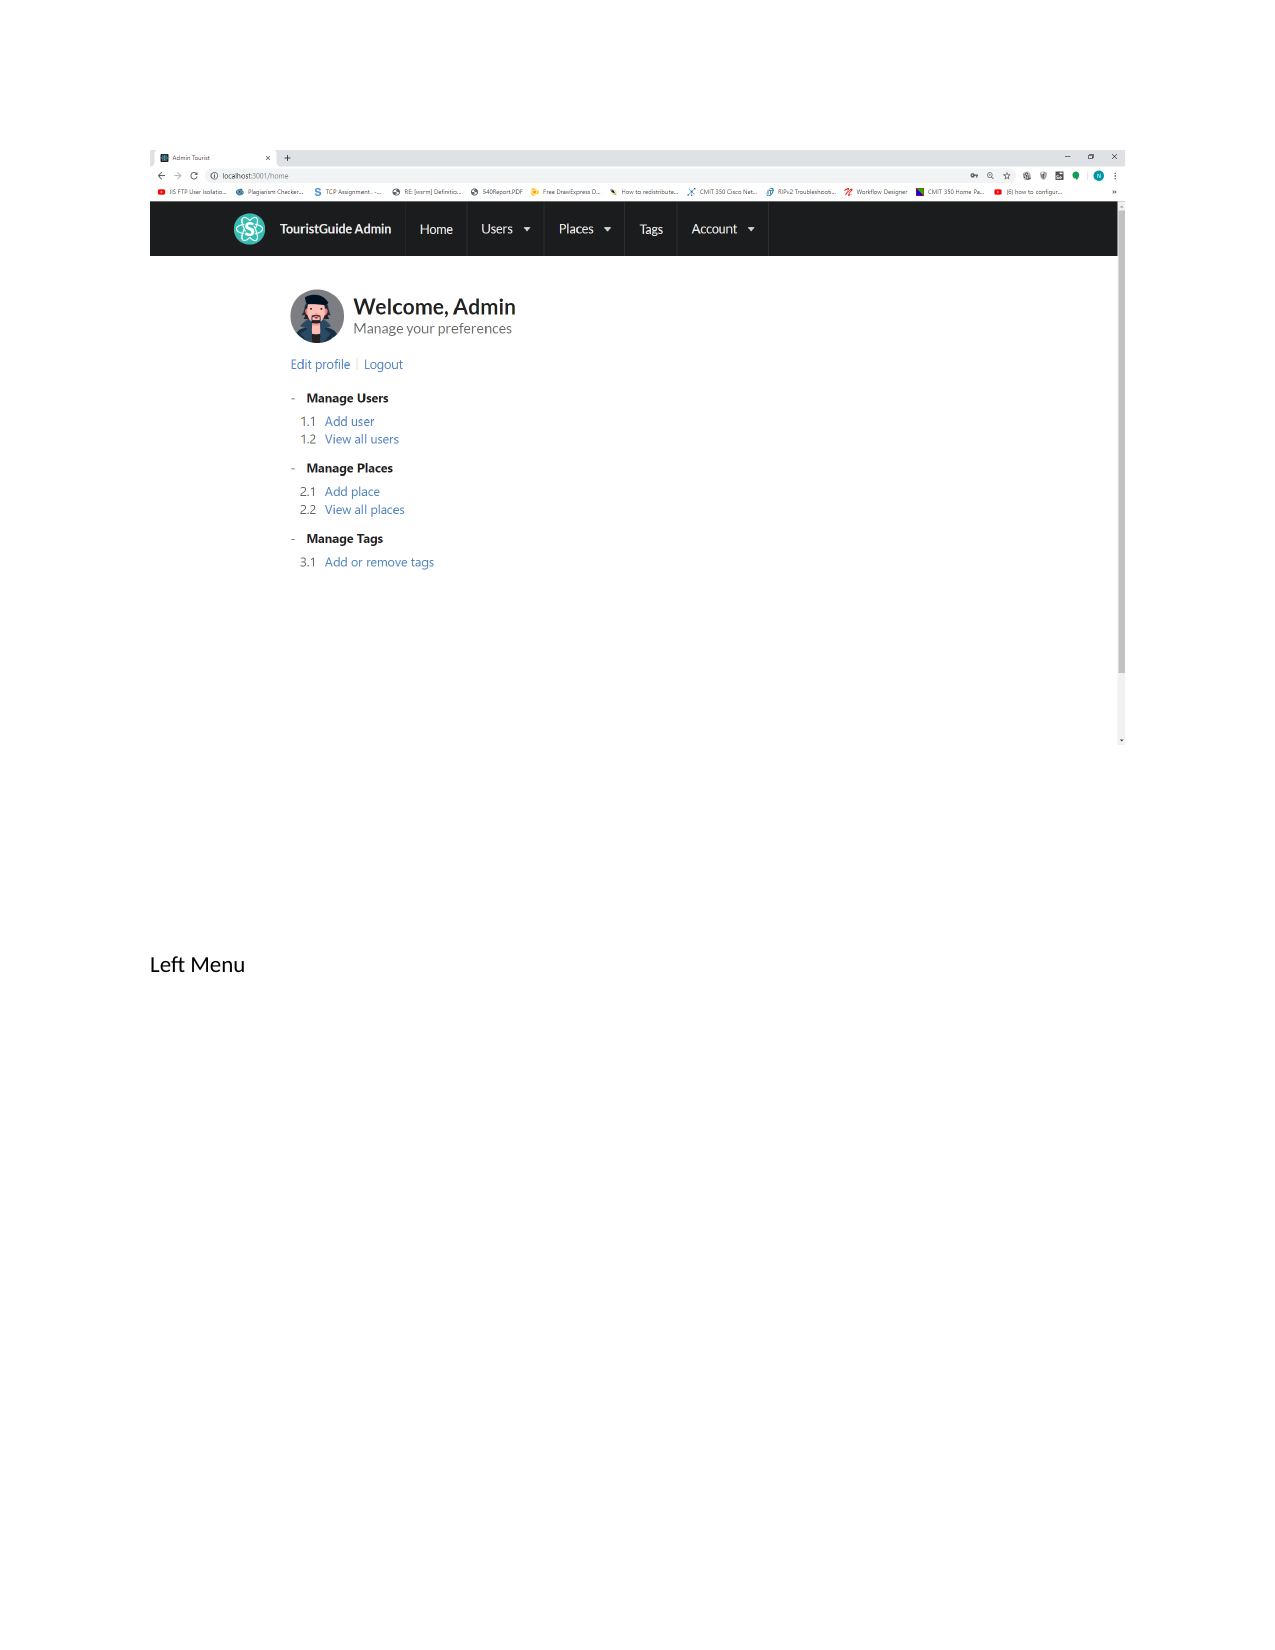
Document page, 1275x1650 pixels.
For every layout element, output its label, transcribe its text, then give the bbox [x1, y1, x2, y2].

picture [150, 150, 1125, 745]
text Left Menu [150, 951, 1125, 978]
